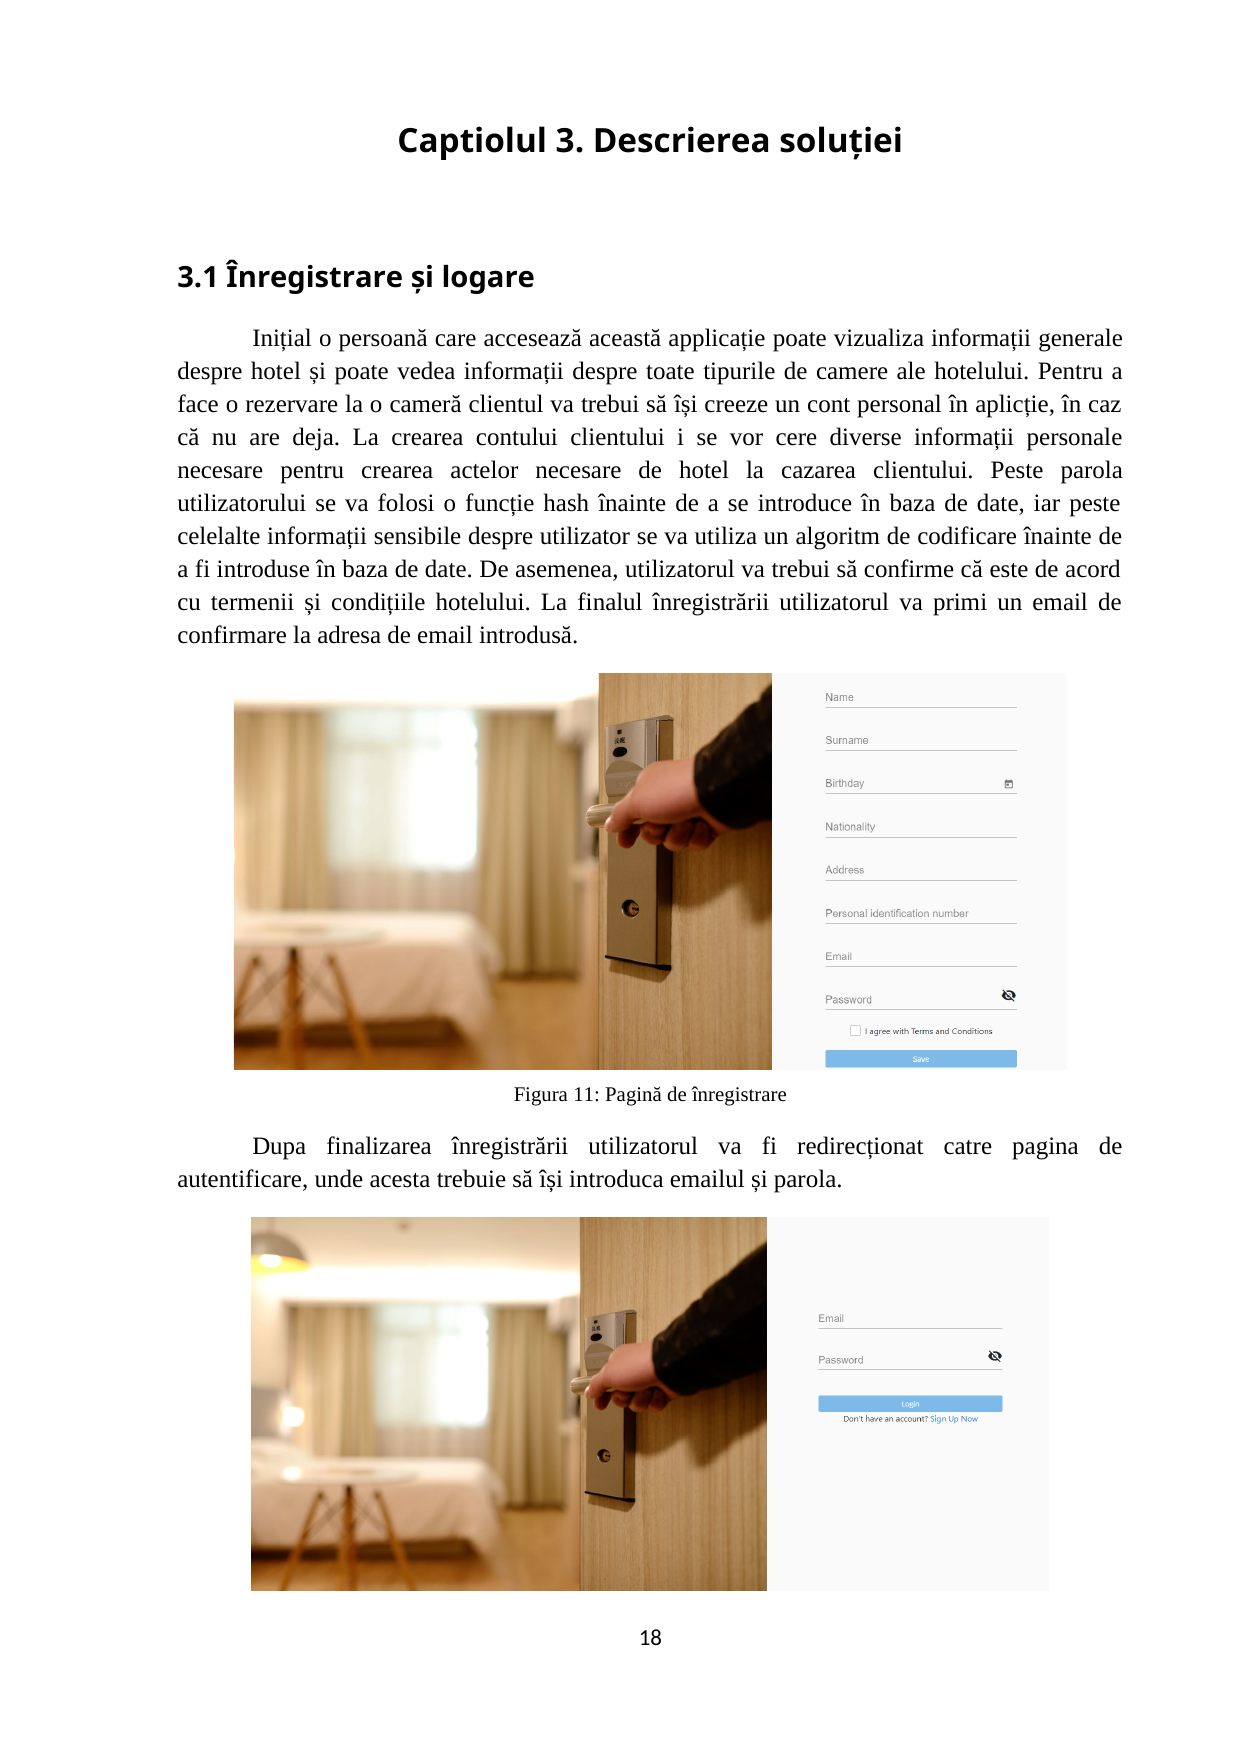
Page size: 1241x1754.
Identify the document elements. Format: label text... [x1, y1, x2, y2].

text Inițial o persoană care accesează această applicație poate vizualiza informații generale despre hotel și poate vedea informații despre toate tipurile de camere ale hotelului. Pentru a face o rezervare la o cameră clientul va trebui să își creeze un cont personal în aplicție, în caz că nu are deja. La crearea contului clientului i se vor cere diverse informații personale necesare pentru crearea actelor necesare de hotel la cazarea clientului. Peste parola utilizatorului se va folosi o funcție hash înainte de a se introduce în baza de date, iar peste celelalte informații sensibile despre utilizator se va utiliza un algoritm de codificare înainte de a fi introduse în baza de date. De asemenea, utilizatorul va trebui să confirme că este de acord cu termenii și condițiile hotelului. La finalul înregistrării utilizatorul va primi un email de confirmare la adresa de email introdusă. [177, 323, 1123, 649]
picture [251, 1217, 1050, 1591]
picture [233, 673, 1067, 1070]
text 3.1 Înregistrare și logare [177, 256, 1123, 296]
text Captiolul 3. Descrierea soluției [177, 117, 1123, 162]
text Figura 11: Pagină de înregistrare [177, 1082, 1123, 1106]
text Dupa finalizarea înregistrării utilizatorul va fi redirecționat catre pagina de autentificare, unde acesta trebuie să își introduca emailul și parola. [177, 1131, 1123, 1192]
